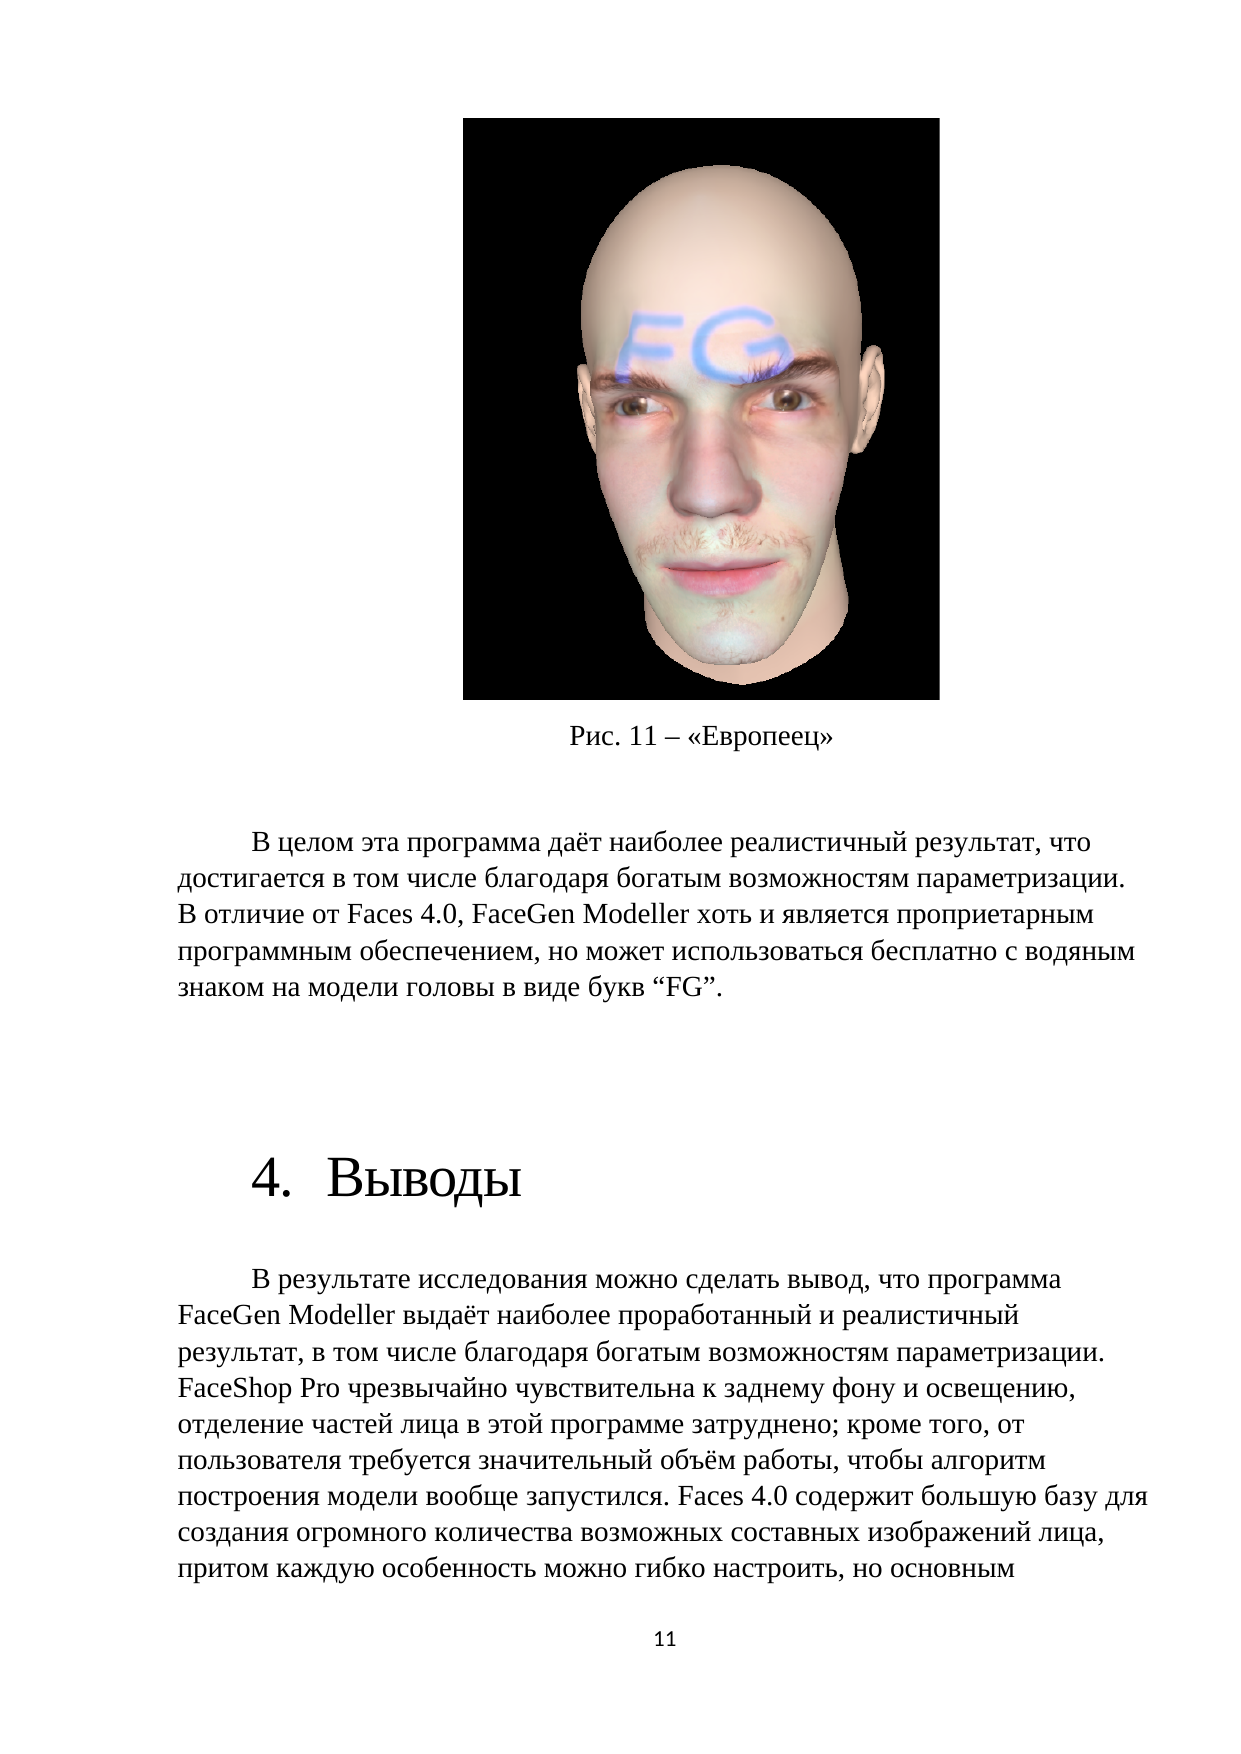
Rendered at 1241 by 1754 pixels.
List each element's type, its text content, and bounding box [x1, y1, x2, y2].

picture [463, 118, 940, 700]
text В целом эта программа даёт наиболее реалистичный результат, что достигается в том числе благодаря богатым возможностям параметризации. В отличие от Faces 4.0, FaceGen Modeller хоть и является проприетарным программным обеспечением, но может использоваться бесплатно с водяным знаком на модели головы в виде букв “FG”. [177, 824, 1152, 1002]
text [177, 1261, 1152, 1584]
text Рис. 11 – «Европеец» [177, 718, 1152, 752]
title Выводы [251, 1141, 1152, 1208]
